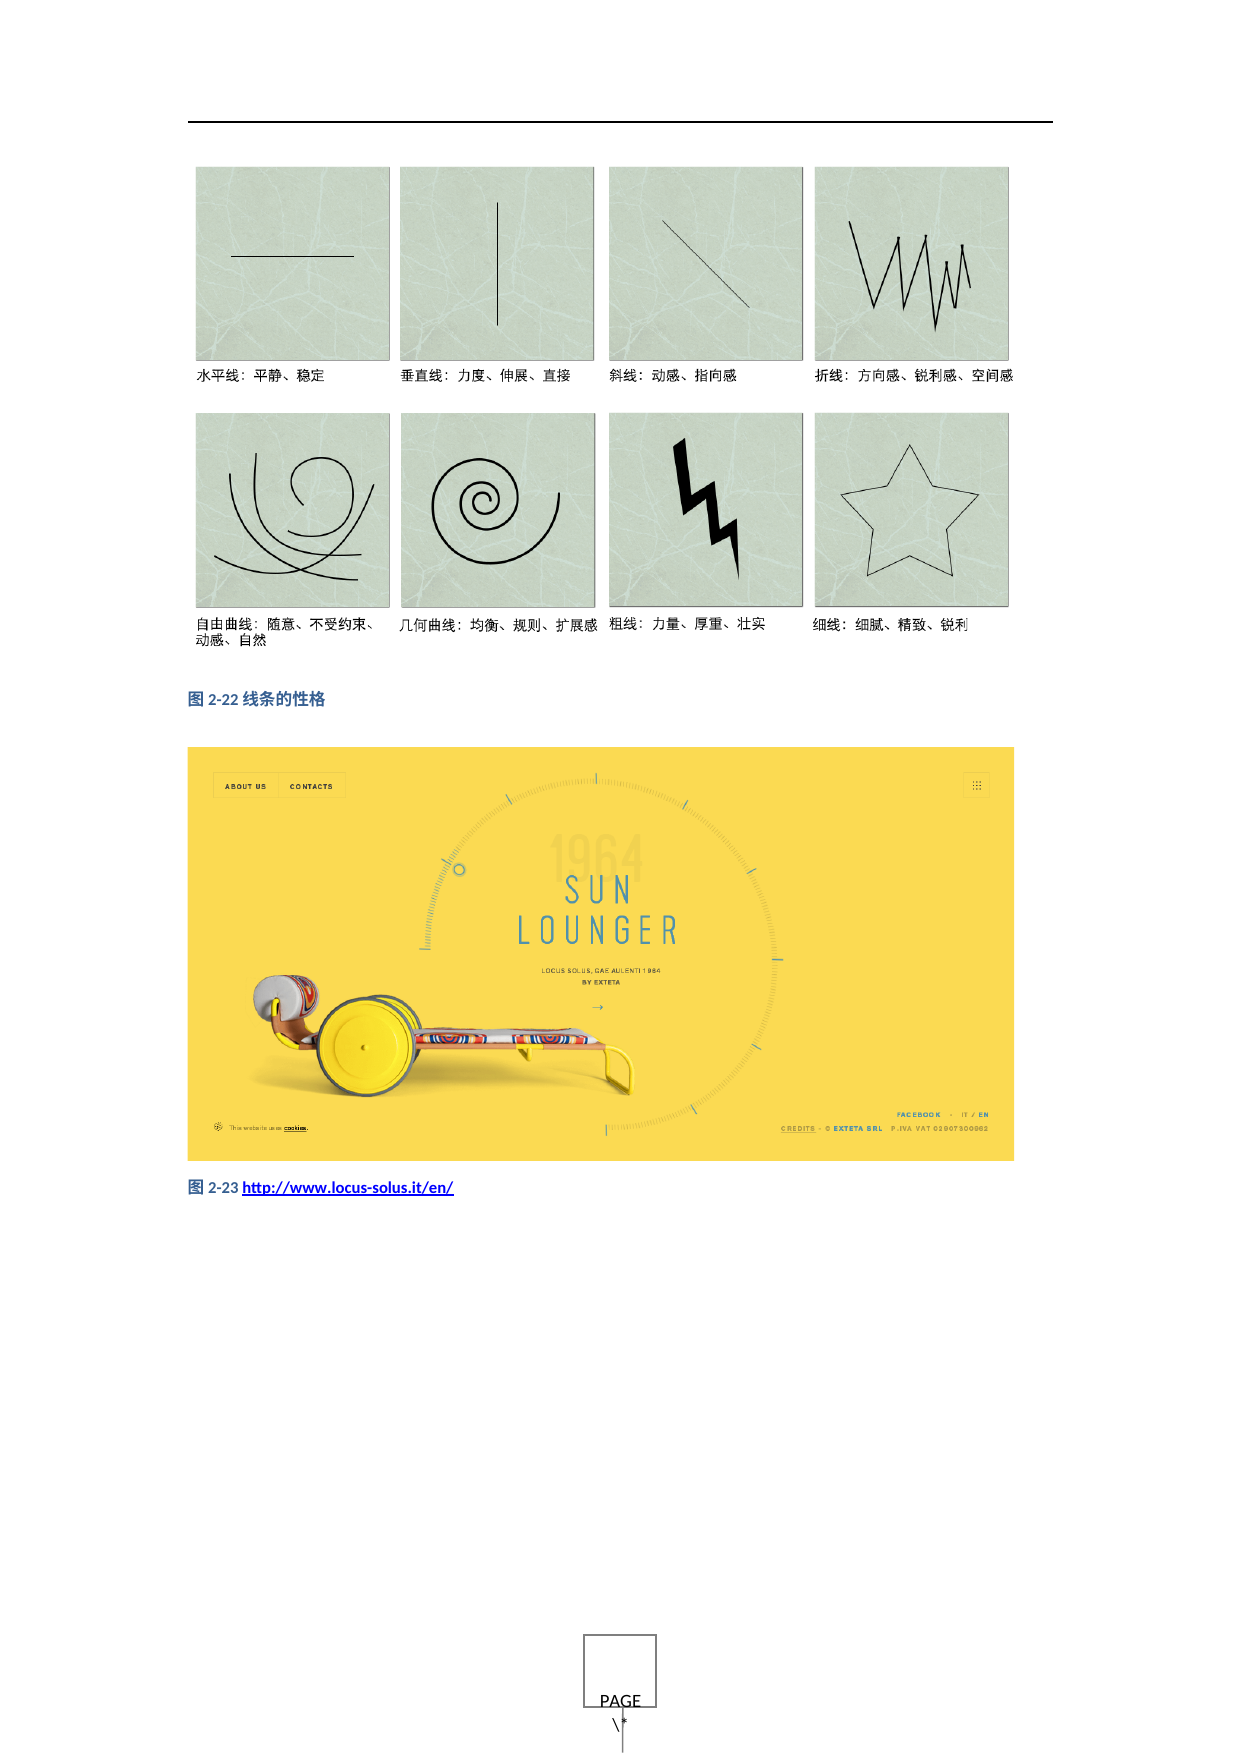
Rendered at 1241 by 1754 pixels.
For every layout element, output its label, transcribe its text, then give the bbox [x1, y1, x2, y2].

picture [187, 162, 1015, 651]
picture [187, 747, 1015, 1161]
